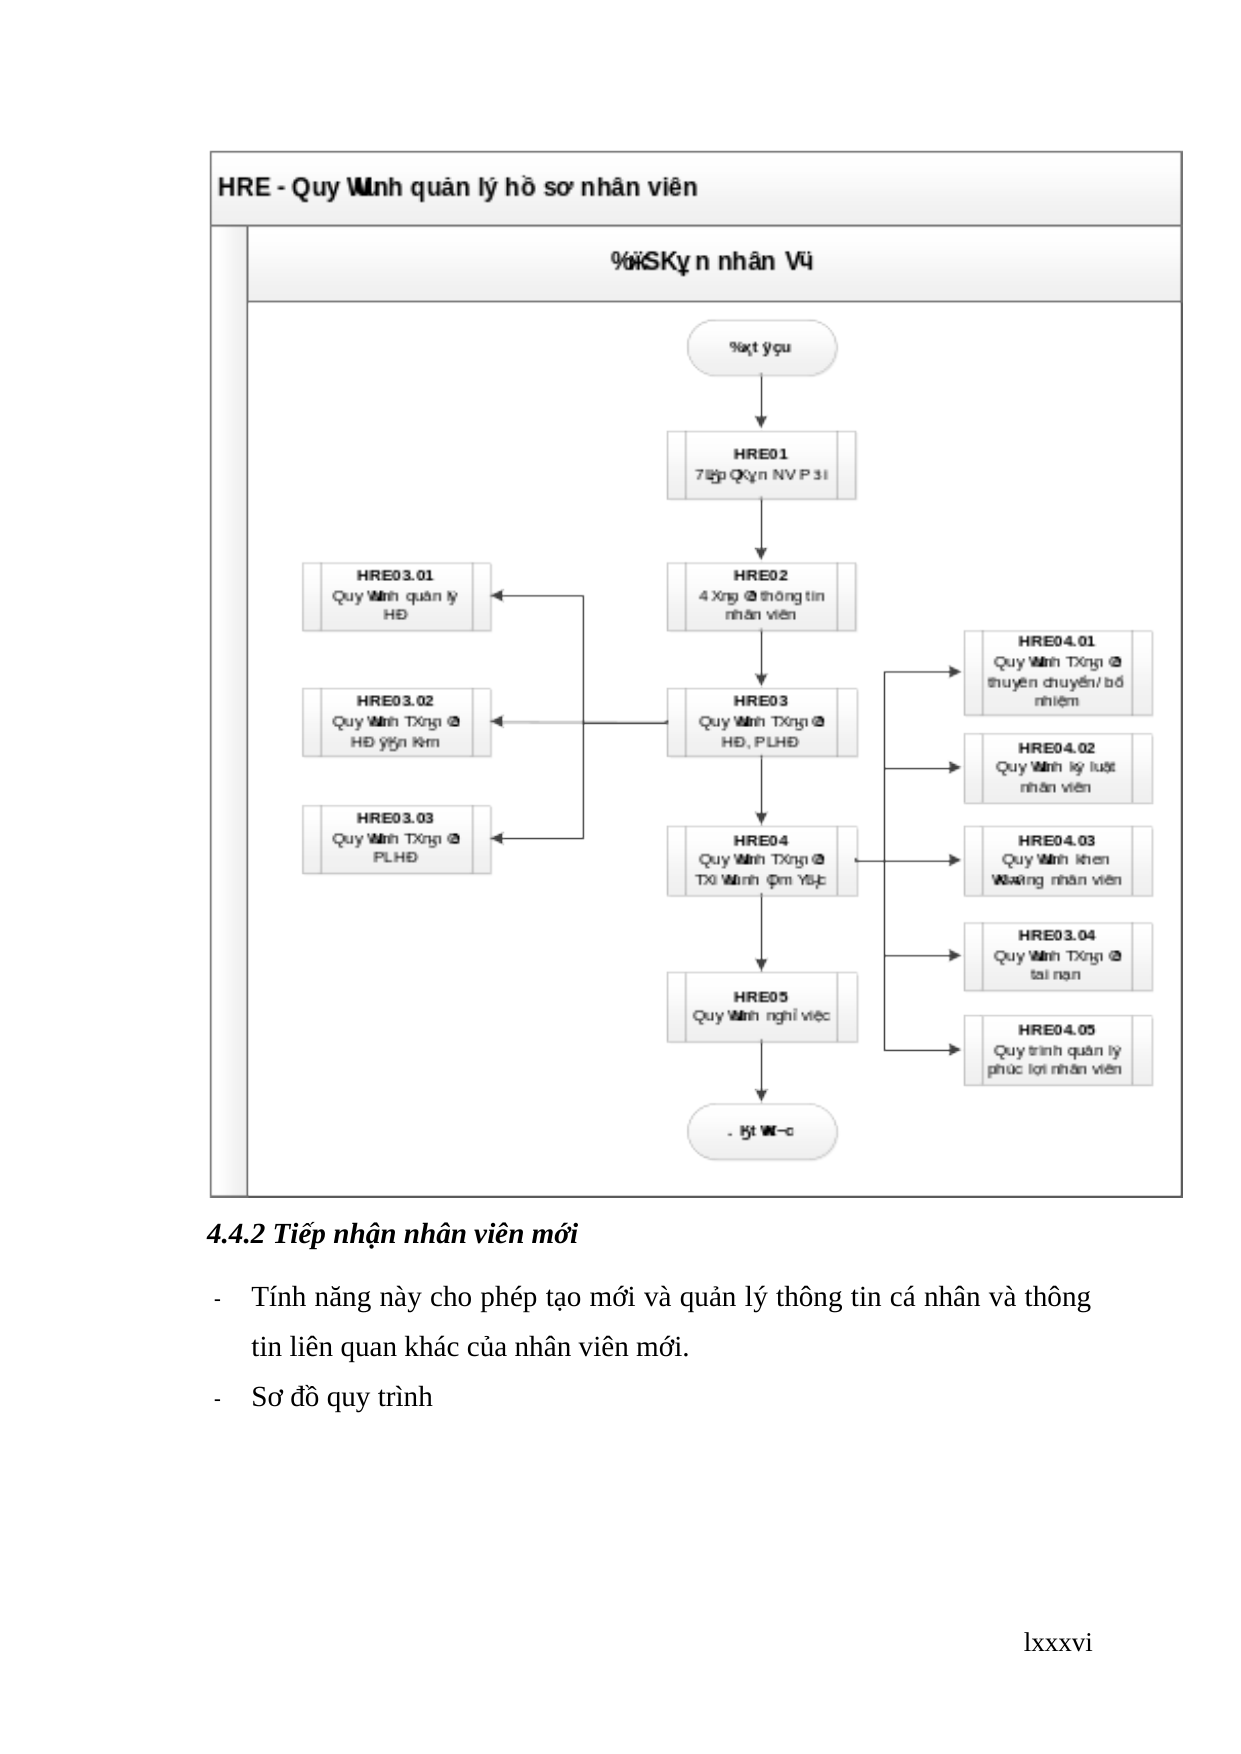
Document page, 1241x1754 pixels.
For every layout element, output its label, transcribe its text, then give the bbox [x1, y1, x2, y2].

list Sơ đồ quy trình [214, 1379, 1092, 1413]
list Tính năng này cho phép tạo mới và quản lý thông tin cá nhân và thông tin liên quan khác của nhân viên mới. [214, 1279, 1092, 1363]
subtitle 4.4.2 Tiếp nhận nhân viên mới [207, 1216, 1092, 1249]
